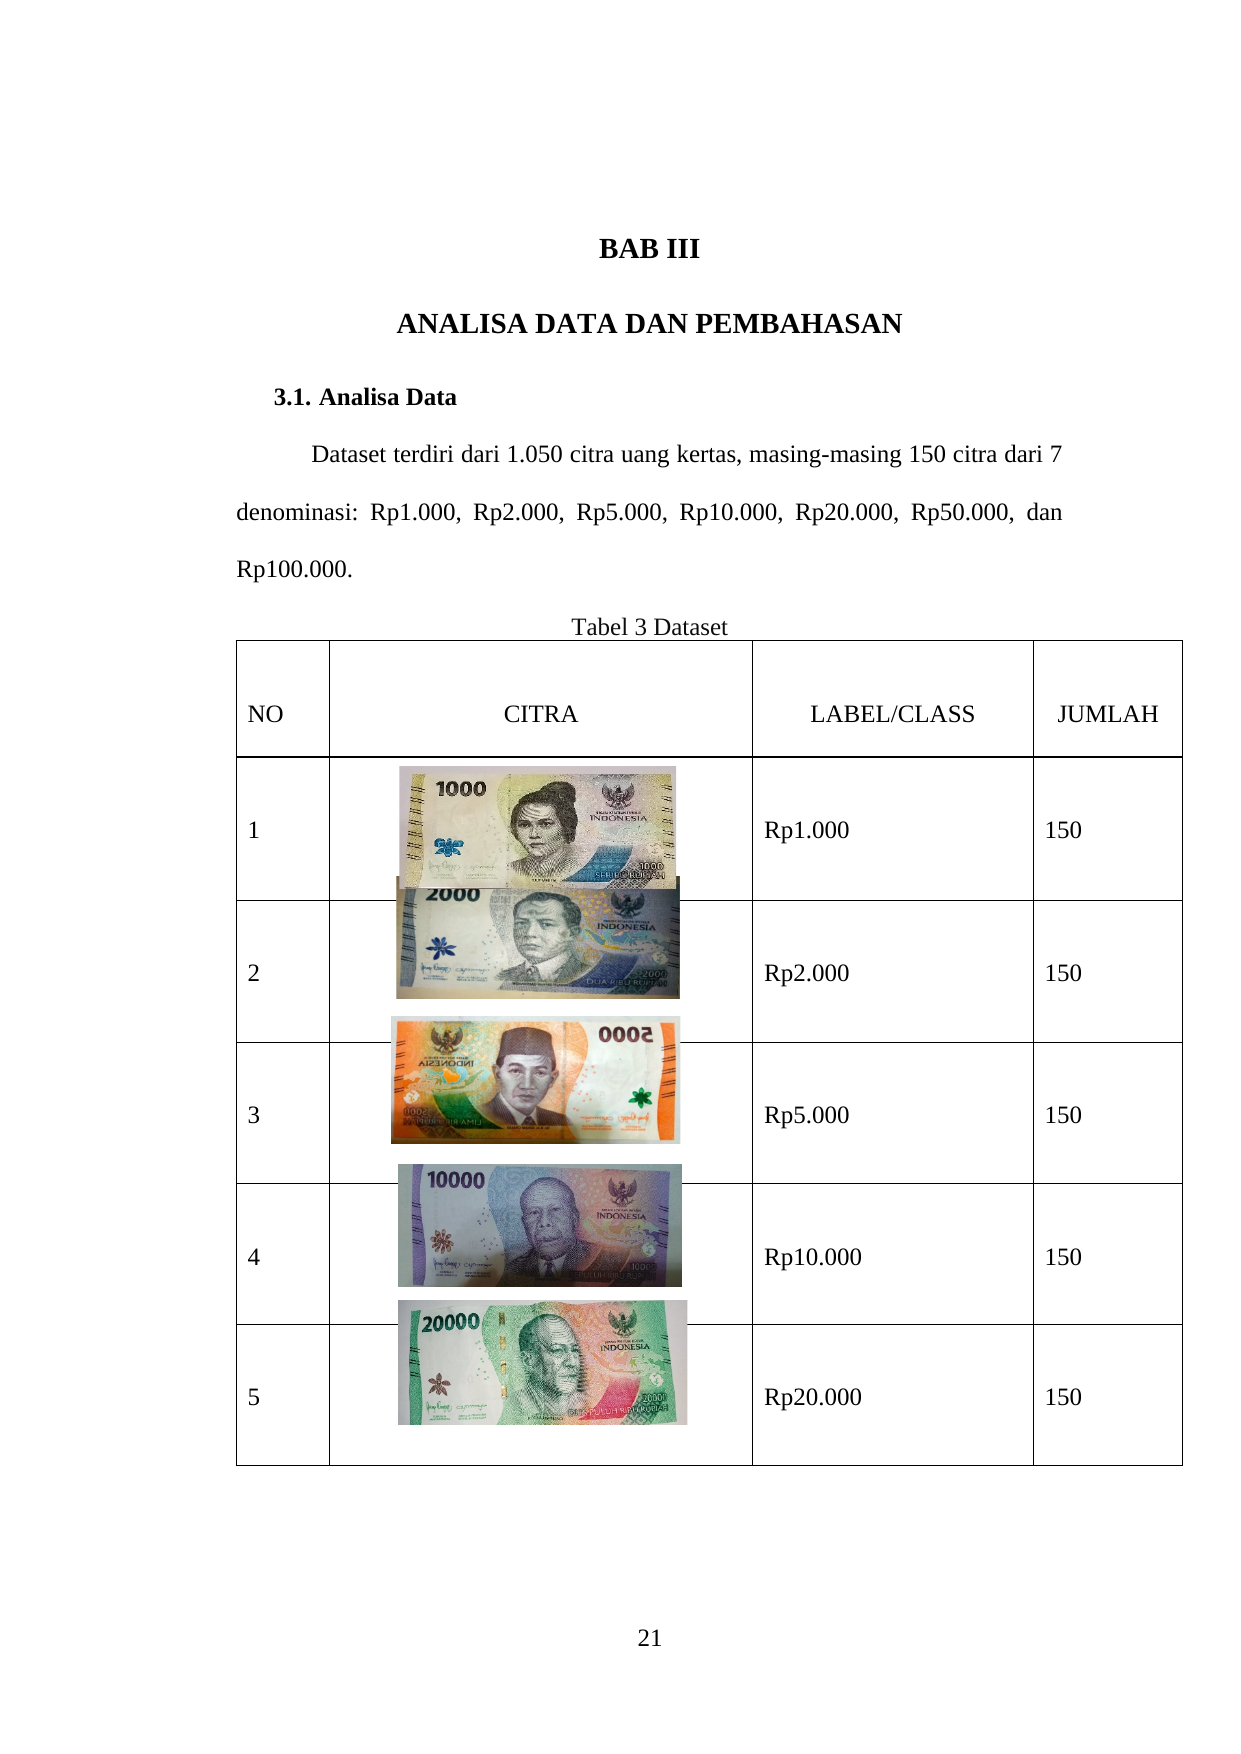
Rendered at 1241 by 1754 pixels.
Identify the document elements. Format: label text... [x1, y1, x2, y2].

table_cell [330, 1325, 752, 1465]
table_cell 150 [1034, 1325, 1182, 1465]
table_cell 150 [1034, 758, 1182, 900]
table_cell Rp10.000 [753, 1184, 1033, 1324]
table_cell 3 [237, 1043, 329, 1183]
table_cell [330, 1184, 752, 1324]
picture [397, 766, 680, 999]
table_cell 150 [1034, 1043, 1182, 1183]
subtitle BAB III [236, 231, 1063, 264]
table_cell [330, 901, 752, 1042]
table_cell 4 [237, 1184, 329, 1324]
table_header CITRA [330, 641, 752, 756]
text Tabel 3 Dataset [236, 612, 1063, 640]
table_header JUMLAH [1034, 641, 1182, 756]
subtitle Analisa Data [274, 382, 1063, 410]
table_cell Rp5.000 [753, 1043, 1033, 1183]
subtitle ANALISA DATA DAN PEMBAHASAN [236, 306, 1063, 340]
picture [391, 1016, 681, 1144]
table_cell 150 [1034, 1184, 1182, 1324]
table_header LABEL/CLASS [753, 641, 1033, 756]
table_cell 150 [1034, 901, 1182, 1042]
table_cell [330, 1043, 752, 1183]
picture [398, 1164, 682, 1287]
table_cell Rp1.000 [753, 758, 1033, 900]
table_cell 1 [237, 758, 329, 900]
table_cell [330, 758, 752, 900]
table_cell 5 [237, 1325, 329, 1465]
table_header NO [237, 641, 329, 756]
table_cell Rp20.000 [753, 1325, 1033, 1465]
picture [398, 1300, 688, 1425]
table_cell 2 [237, 901, 329, 1042]
table_cell Rp2.000 [753, 901, 1033, 1042]
text Dataset terdiri dari 1.050 citra uang kertas, masing-masing 150 citra dari 7 denominasi: Rp1.000, Rp2.000, Rp5.000, Rp10.000, Rp20.000, Rp50.000, dan Rp100.000. [236, 439, 1063, 583]
